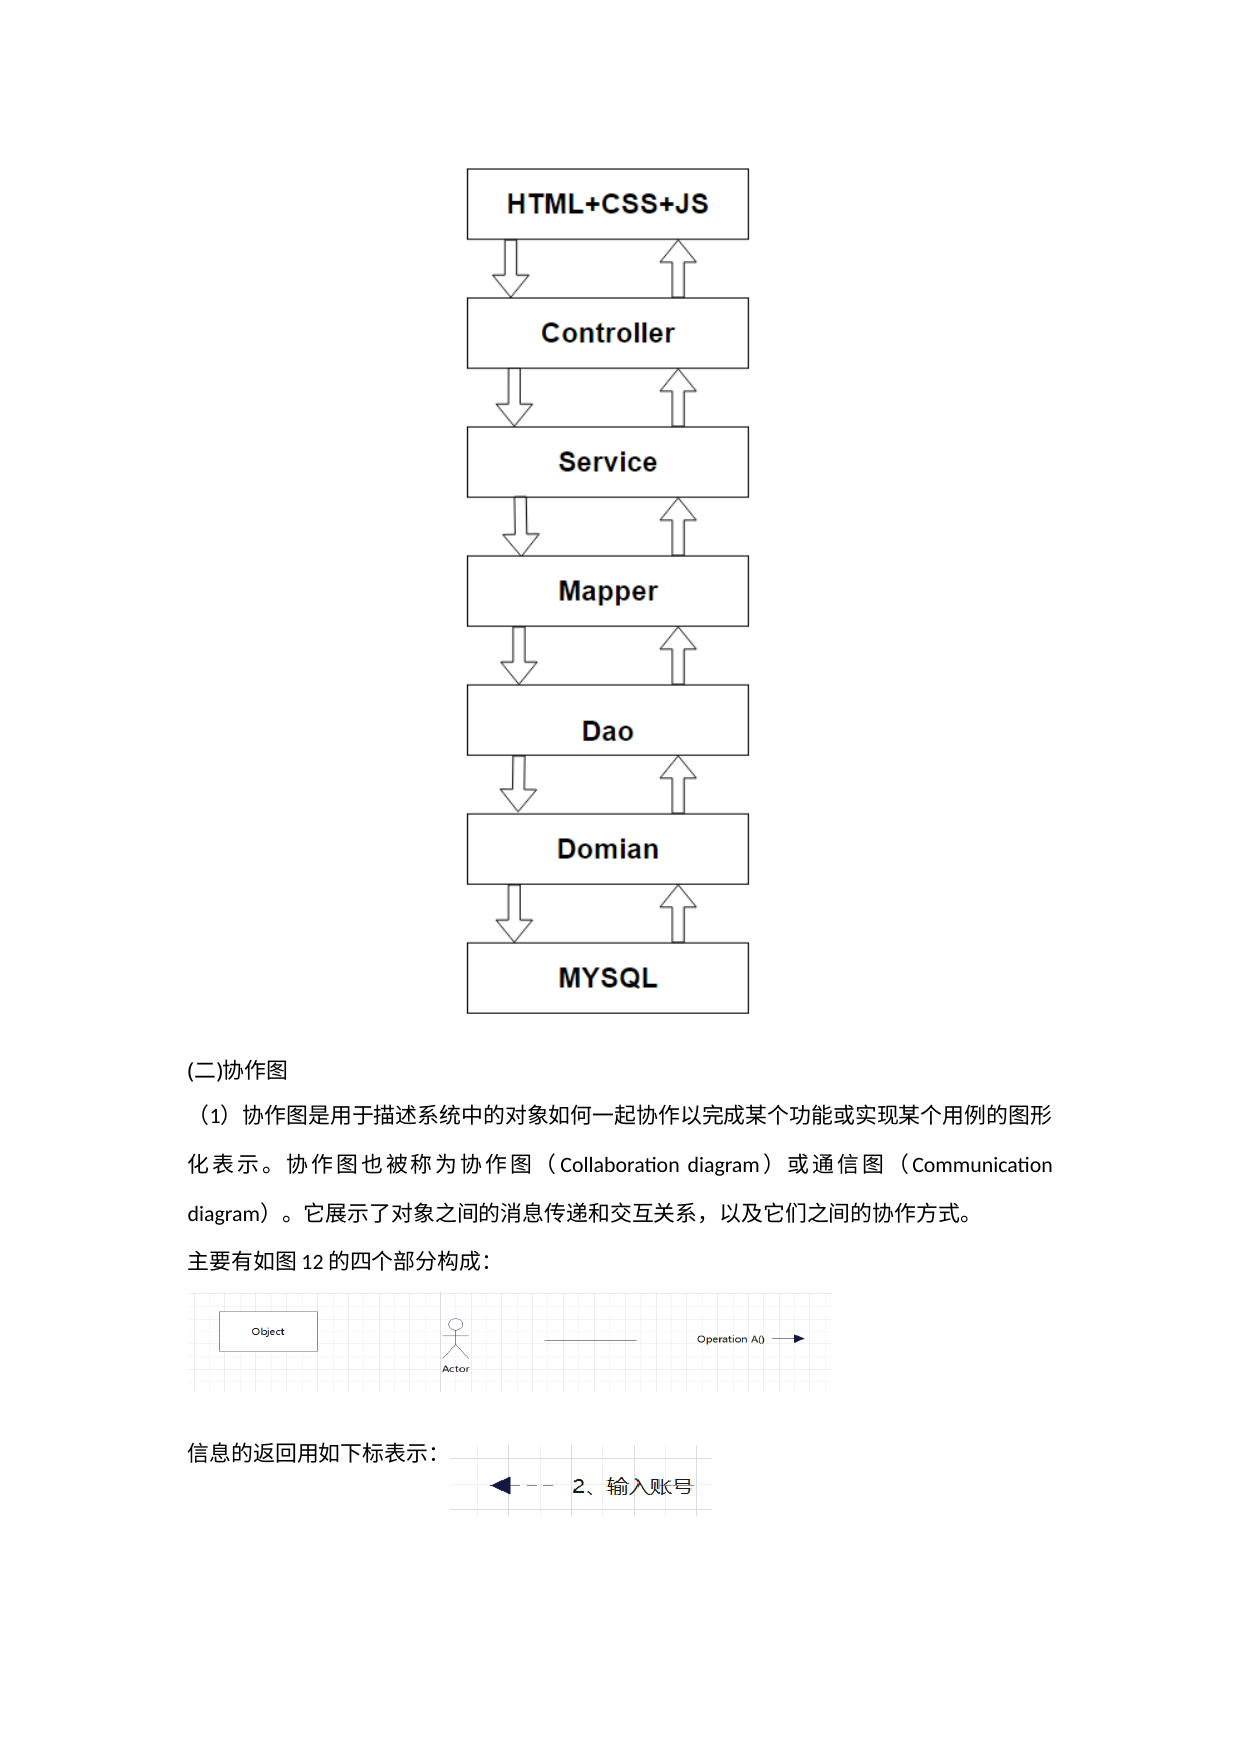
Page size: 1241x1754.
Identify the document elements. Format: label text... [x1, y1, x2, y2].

list 主要有如图12的四个部分构成： [187, 1244, 1053, 1276]
text 信息的返回用如下标表示： [187, 1435, 1053, 1468]
picture [187, 1292, 833, 1392]
text (二)协作图 [187, 1053, 1053, 1085]
picture [450, 1445, 712, 1516]
picture [457, 162, 783, 1034]
list 协作图是用于描述系统中的对象如何一起协作以完成某个功能或实现某个用例的图形化表示。协作图也被称为协作图（Collaboration diagram）或通信图（Communication diagram）。它展示了对象之间的消息传递和交互关系，以及它们之间的协作方式。 [187, 1098, 1053, 1228]
